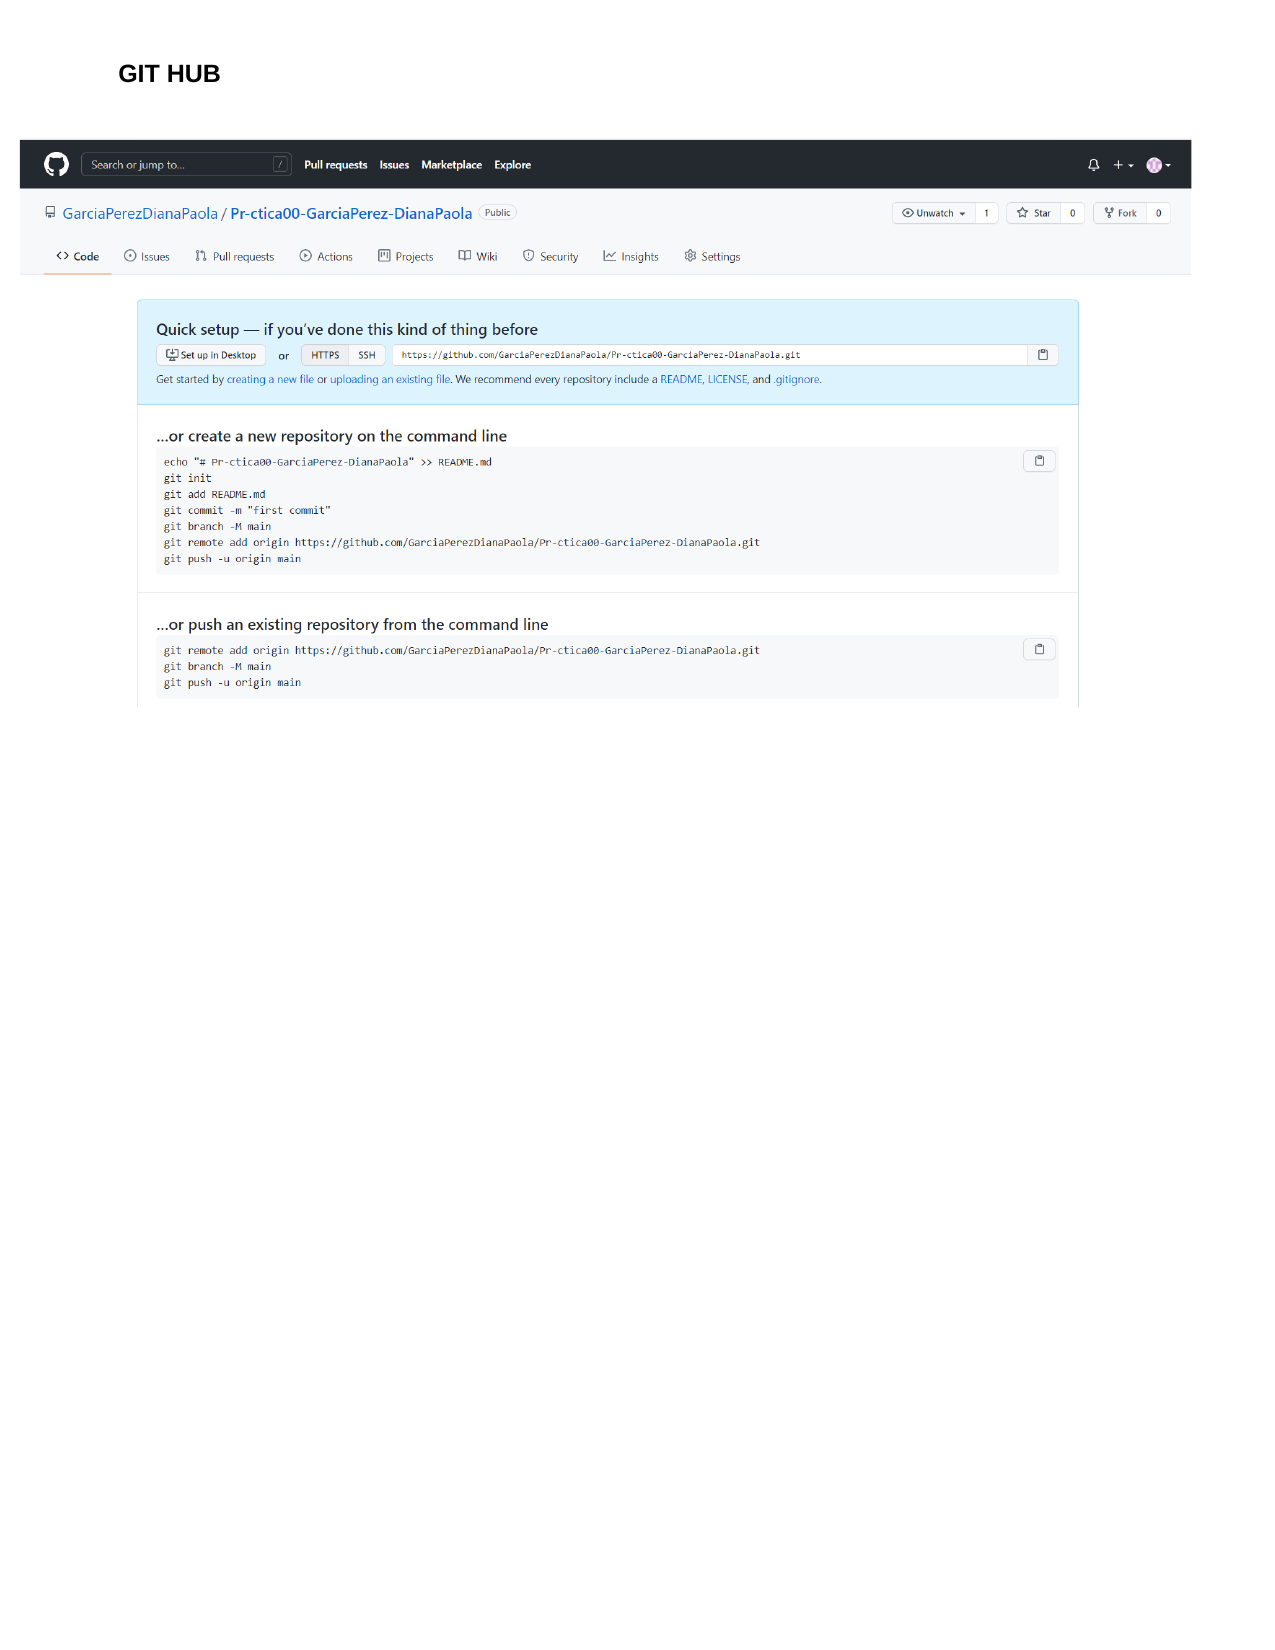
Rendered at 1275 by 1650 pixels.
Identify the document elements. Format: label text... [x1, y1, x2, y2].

text GIT HUB [118, 59, 1205, 88]
picture [19, 138, 1192, 707]
